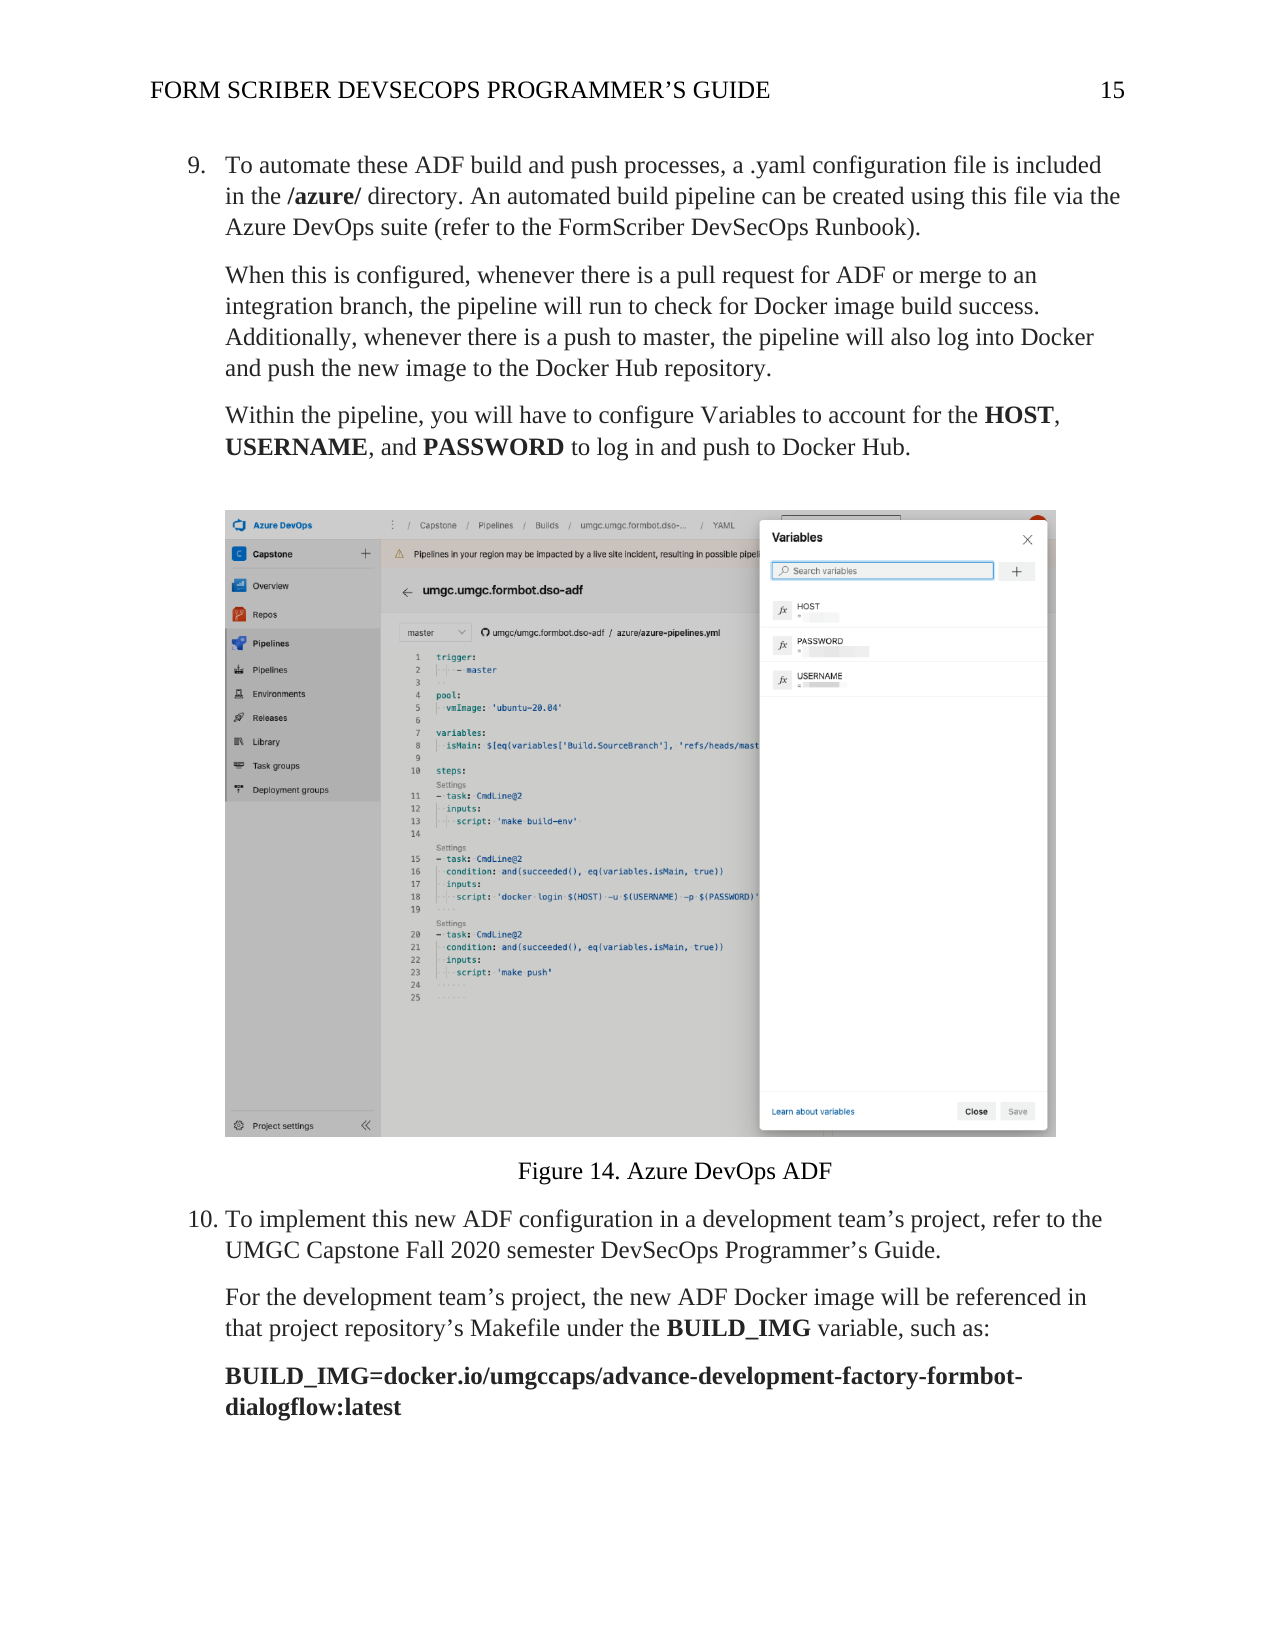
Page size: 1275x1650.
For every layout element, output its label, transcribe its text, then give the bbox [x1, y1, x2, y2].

text For the development team’s project, the new ADF Docker image will be referenced in that project repository’s Makefile under the BUILD_IMG variable, such as: [225, 1282, 1125, 1342]
picture [225, 510, 1056, 1137]
text Figure 14. Azure DevOps ADF [225, 1156, 1125, 1185]
text Within the pipeline, you will have to configure Variables to account for the HOST, USERNAME, and PASSWORD to log in and push to Docker Hub. [225, 401, 1125, 491]
text When this is configured, whenever there is a pull request for ADF or merge to an integration branch, the pipeline will run to check for Docker image build success. Additionally, whenever there is a push to master, the pipeline will also log into Docker and push the new image to the Docker Hub repository. [225, 260, 1125, 382]
list To implement this new ADF configuration in a development team’s project, refer to the UMGC Capstone Fall 2020 semester DevSecOps Programmer’s Guide. [187, 1204, 1125, 1263]
text BUILD_IMG=docker.io/umgccaps/advance-development-factory-formbot-dialogflow:latest [225, 1361, 1125, 1421]
list To automate these ADF build and push processes, a .yaml configuration file is included in the /azure/ directory. An automated build pipeline can be created using this file via the Azure DevOps suite (refer to the FormScriber DevSecOps Runbook). [187, 150, 1125, 241]
